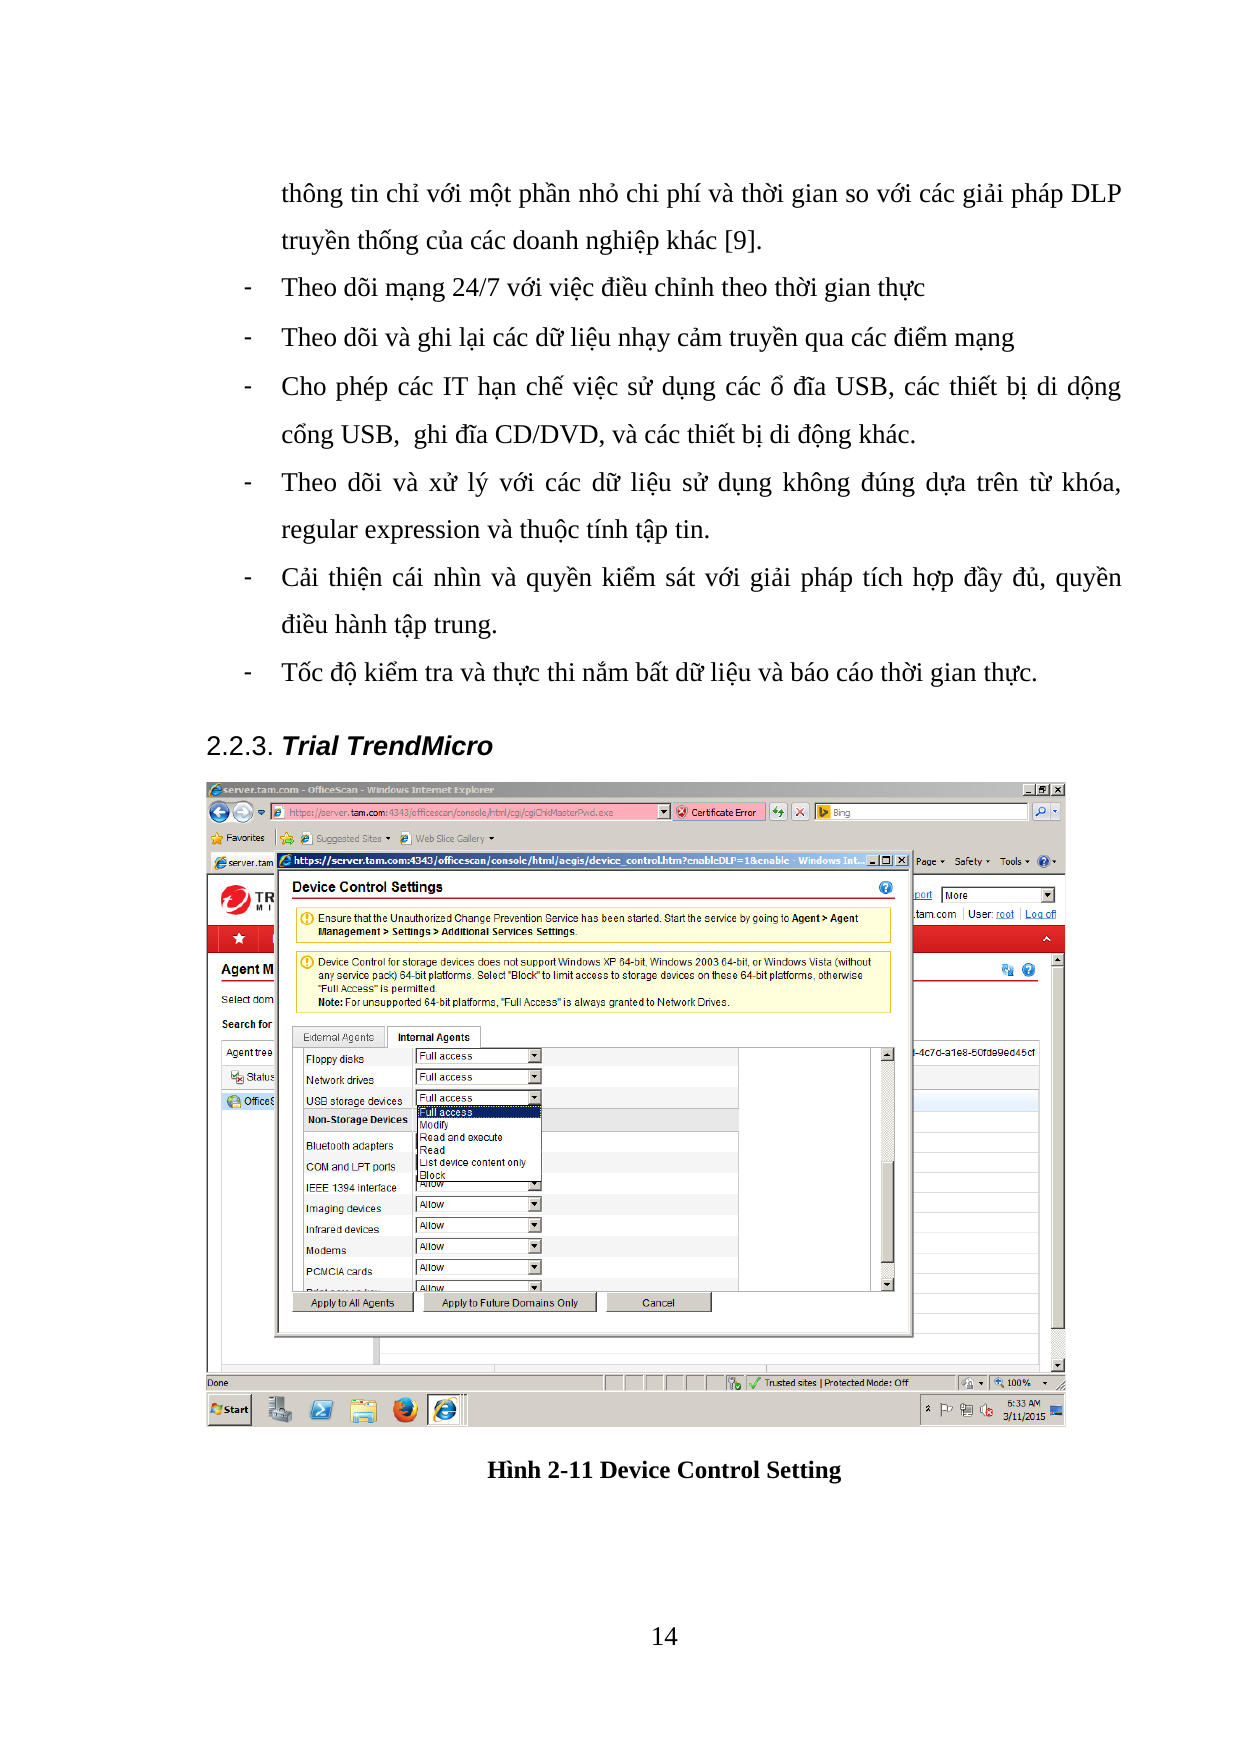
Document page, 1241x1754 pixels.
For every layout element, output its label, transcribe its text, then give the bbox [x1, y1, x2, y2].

picture [206, 782, 1066, 1427]
list Tốc độ kiểm tra và thực thi nắm bất dữ liệu và báo cáo thời gian thực. [244, 655, 1122, 688]
list Cho phép các IT hạn chế việc sử dụng các ổ đĩa USB, các thiết bị di dộng cổng USB, ghi đĩa CD/DVD, và các thiết bị di động khác. [244, 369, 1122, 449]
subtitle Trial TrendMicro [206, 729, 1122, 761]
list Theo dõi và ghi lại các dữ liệu nhạy cảm truyền qua các điểm mạng [244, 320, 1122, 353]
list Cải thiện cái nhìn và quyền kiểm sát với giải pháp tích hợp đầy đủ, quyền điều hành tập trung. [244, 560, 1122, 639]
list Theo dõi và xử lý với các dữ liệu sử dụng không đúng dựa trên từ khóa, regular expression và thuộc tính tập tin. [244, 465, 1122, 544]
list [244, 177, 1122, 255]
list Theo dõi mạng 24/7 với việc điều chỉnh theo thời gian thực [244, 271, 1122, 303]
